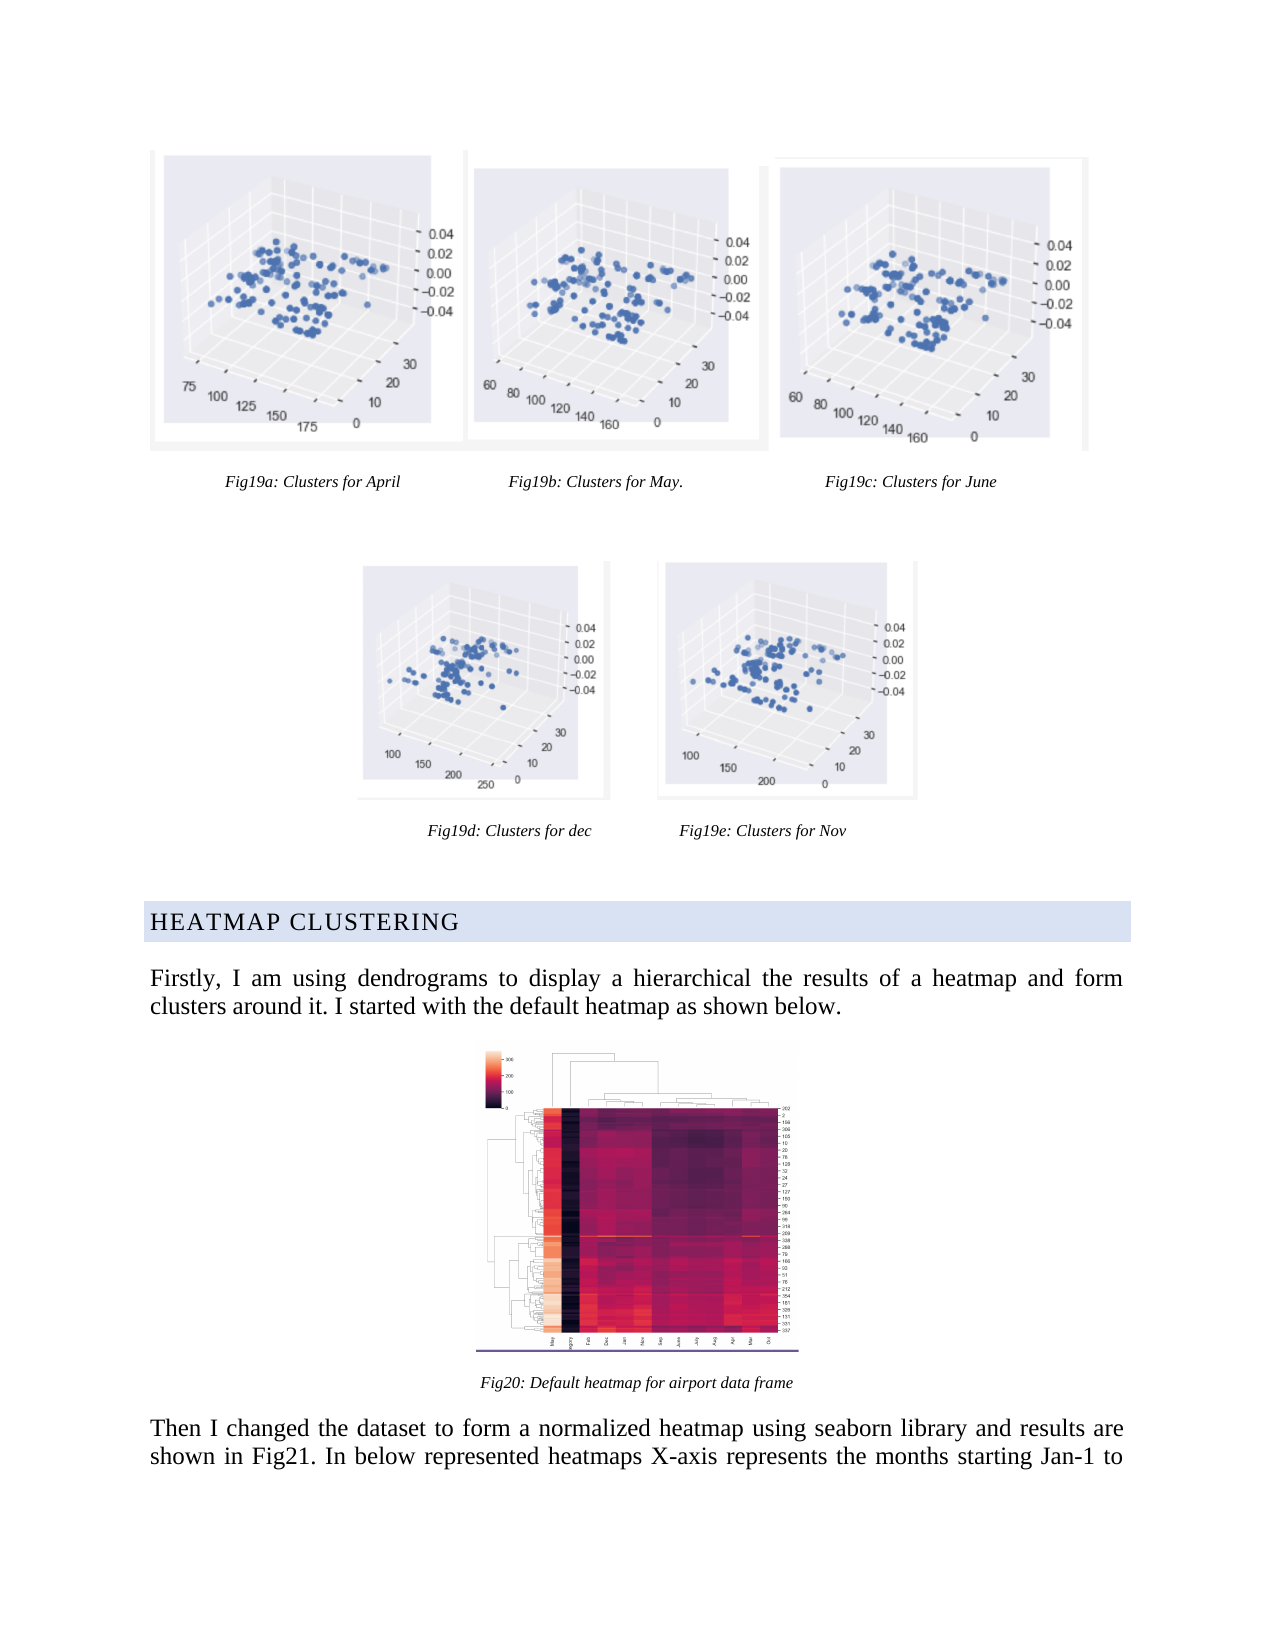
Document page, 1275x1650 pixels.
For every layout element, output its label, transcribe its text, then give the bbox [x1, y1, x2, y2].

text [150, 1413, 1125, 1470]
text Firstly, I am using dendrograms to display a hierarchical the results of a heatmap and form clusters around it. I started with the default heatmap as shown below. [150, 963, 1125, 1020]
picture [150, 150, 769, 451]
picture [476, 1041, 799, 1352]
subtitle Heatmap clustering [150, 907, 1125, 936]
picture [357, 561, 611, 800]
text Fig20: Default heatmap for airport data frame [150, 1373, 1125, 1392]
text Fig19a: Clusters for April Fig19b: Clusters for May. Fig19c: Clusters for June [150, 472, 1125, 491]
picture [775, 157, 1089, 451]
picture [657, 561, 918, 800]
text Fig19d: Clusters for dec Fig19e: Clusters for Nov [150, 821, 1125, 840]
